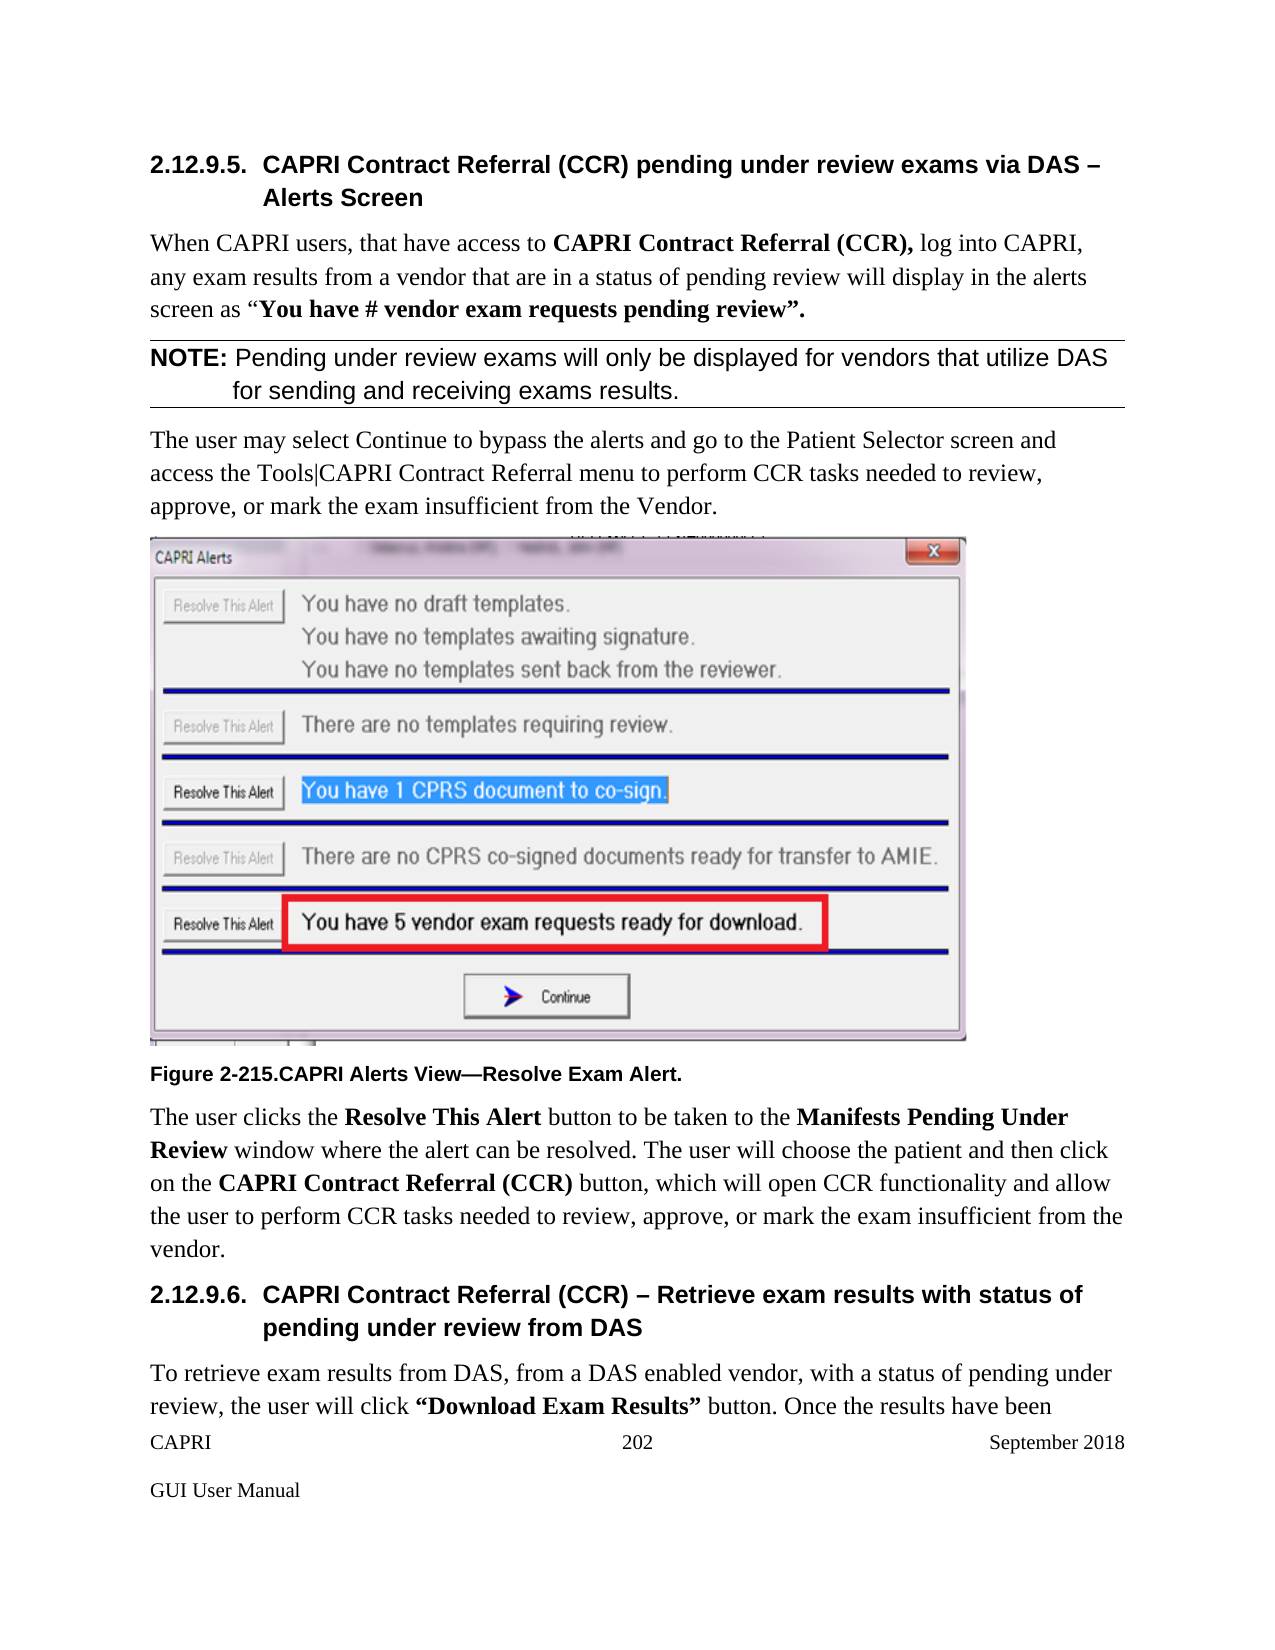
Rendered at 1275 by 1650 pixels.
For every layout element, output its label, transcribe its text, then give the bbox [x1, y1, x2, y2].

subtitle CAPRI Contract Referral (CCR) pending under review exams via DAS – Alerts Screen [150, 150, 1125, 212]
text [150, 1358, 1125, 1420]
text The user clicks the Resolve This Alert button to be taken to the Manifests Pending Under Review window where the alert can be resolved. The user will choose the patient and then click on the CAPRI Contract Referral (CCR) button, which will open CCR functionality and allow the user to perform CCR tasks needed to review, approve, or mark the exam insufficient from the vendor. [150, 1102, 1125, 1263]
text When CAPRI users, that have access to CAPRI Contract Referral (CCR), log into CAPRI, any exam results from a vendor that are in a status of pending review will display in the alerts screen as “You have # vendor exam requests pending review”. [150, 228, 1125, 323]
picture [150, 536, 967, 1046]
text The user may select Continue to bypass the alerts and go to the Patient Selector screen and access the Tools|CAPRI Contract Referral menu to perform CCR tasks needed to review, approve, or mark the exam insufficient from the Vendor. [150, 425, 1125, 520]
subtitle CAPRI Contract Referral (CCR) – Retrieve exam results with status of pending under review from DAS [150, 1280, 1125, 1342]
text NOTE: Pending under review exams will only be displayed for vendors that utilize DAS for sending and receiving exams results. [150, 341, 1125, 407]
